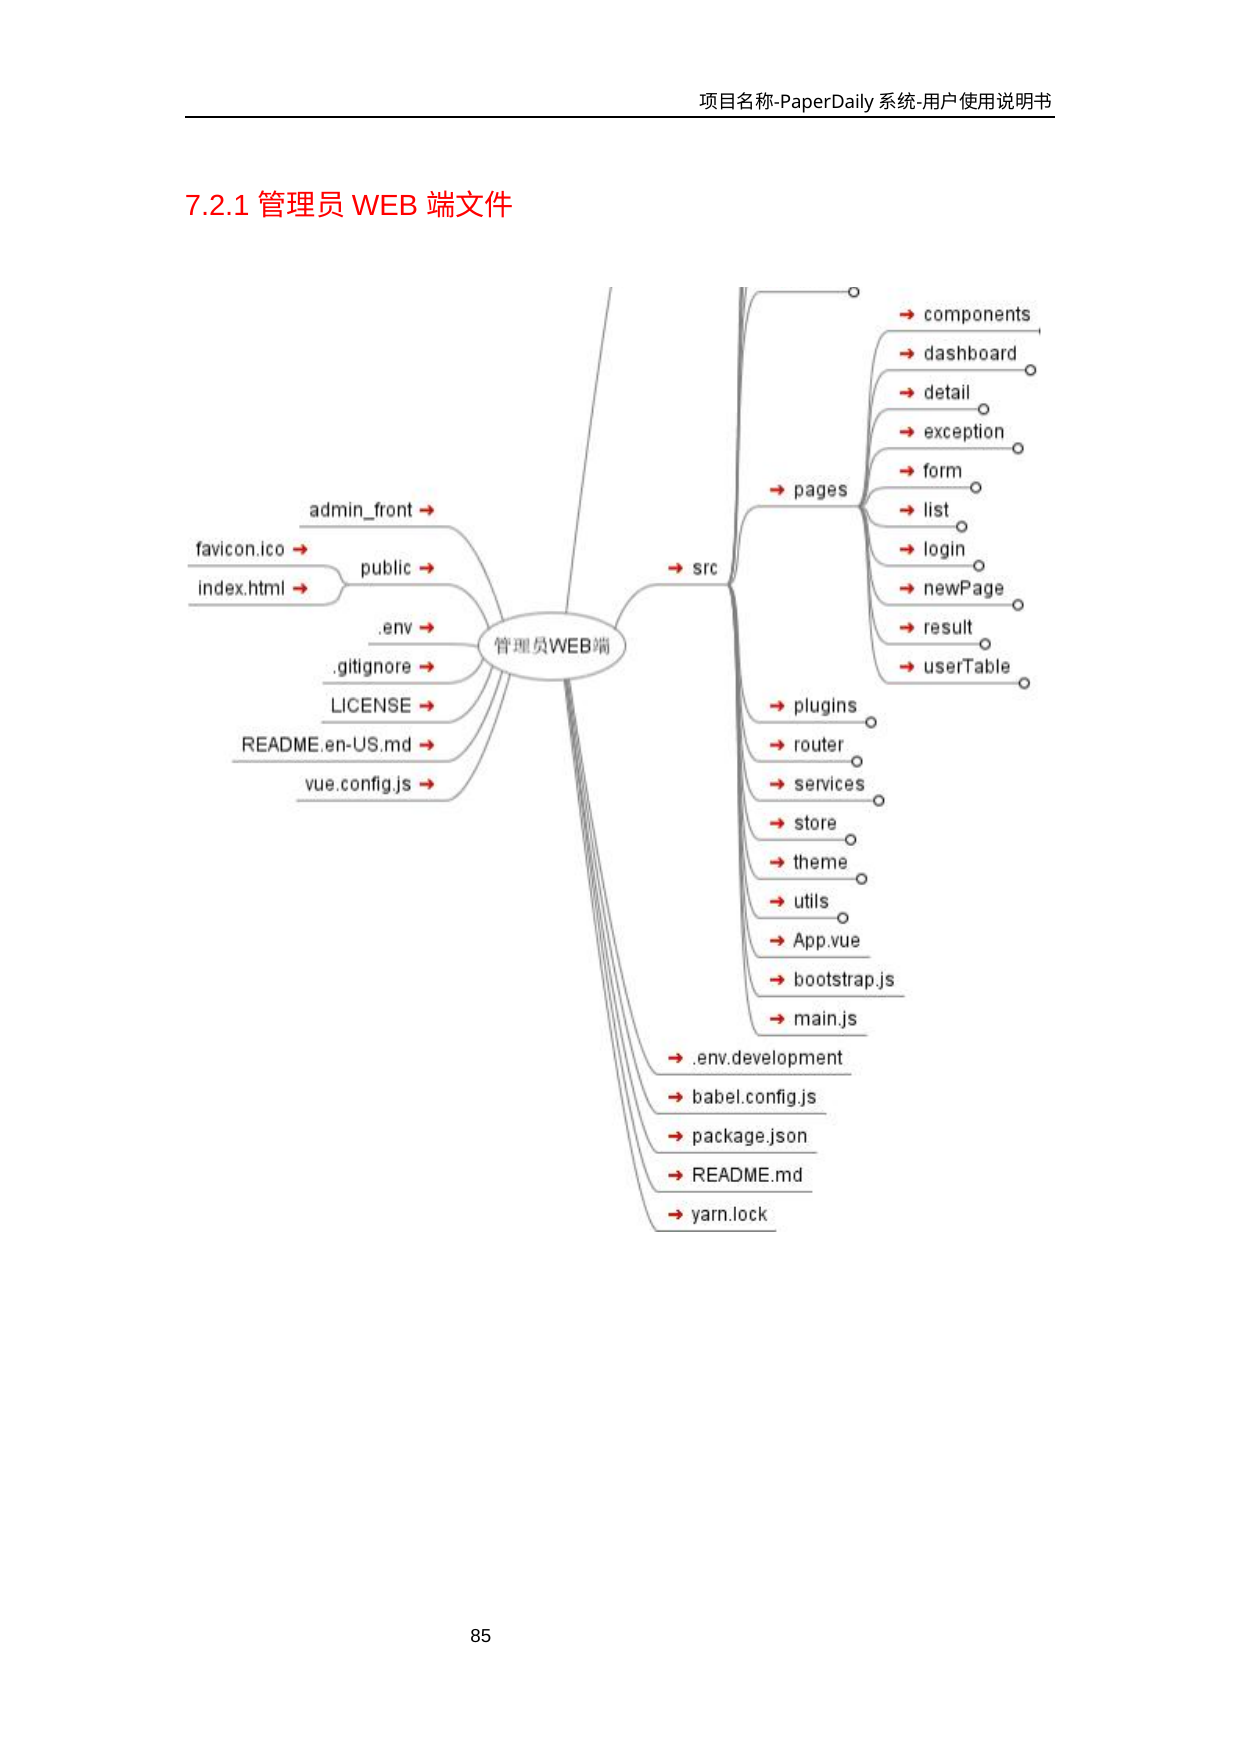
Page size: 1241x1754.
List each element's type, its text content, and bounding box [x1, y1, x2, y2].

picture [187, 287, 1041, 1232]
subtitle 7.2.1 管理员 WEB 端文件 [184, 182, 1056, 224]
